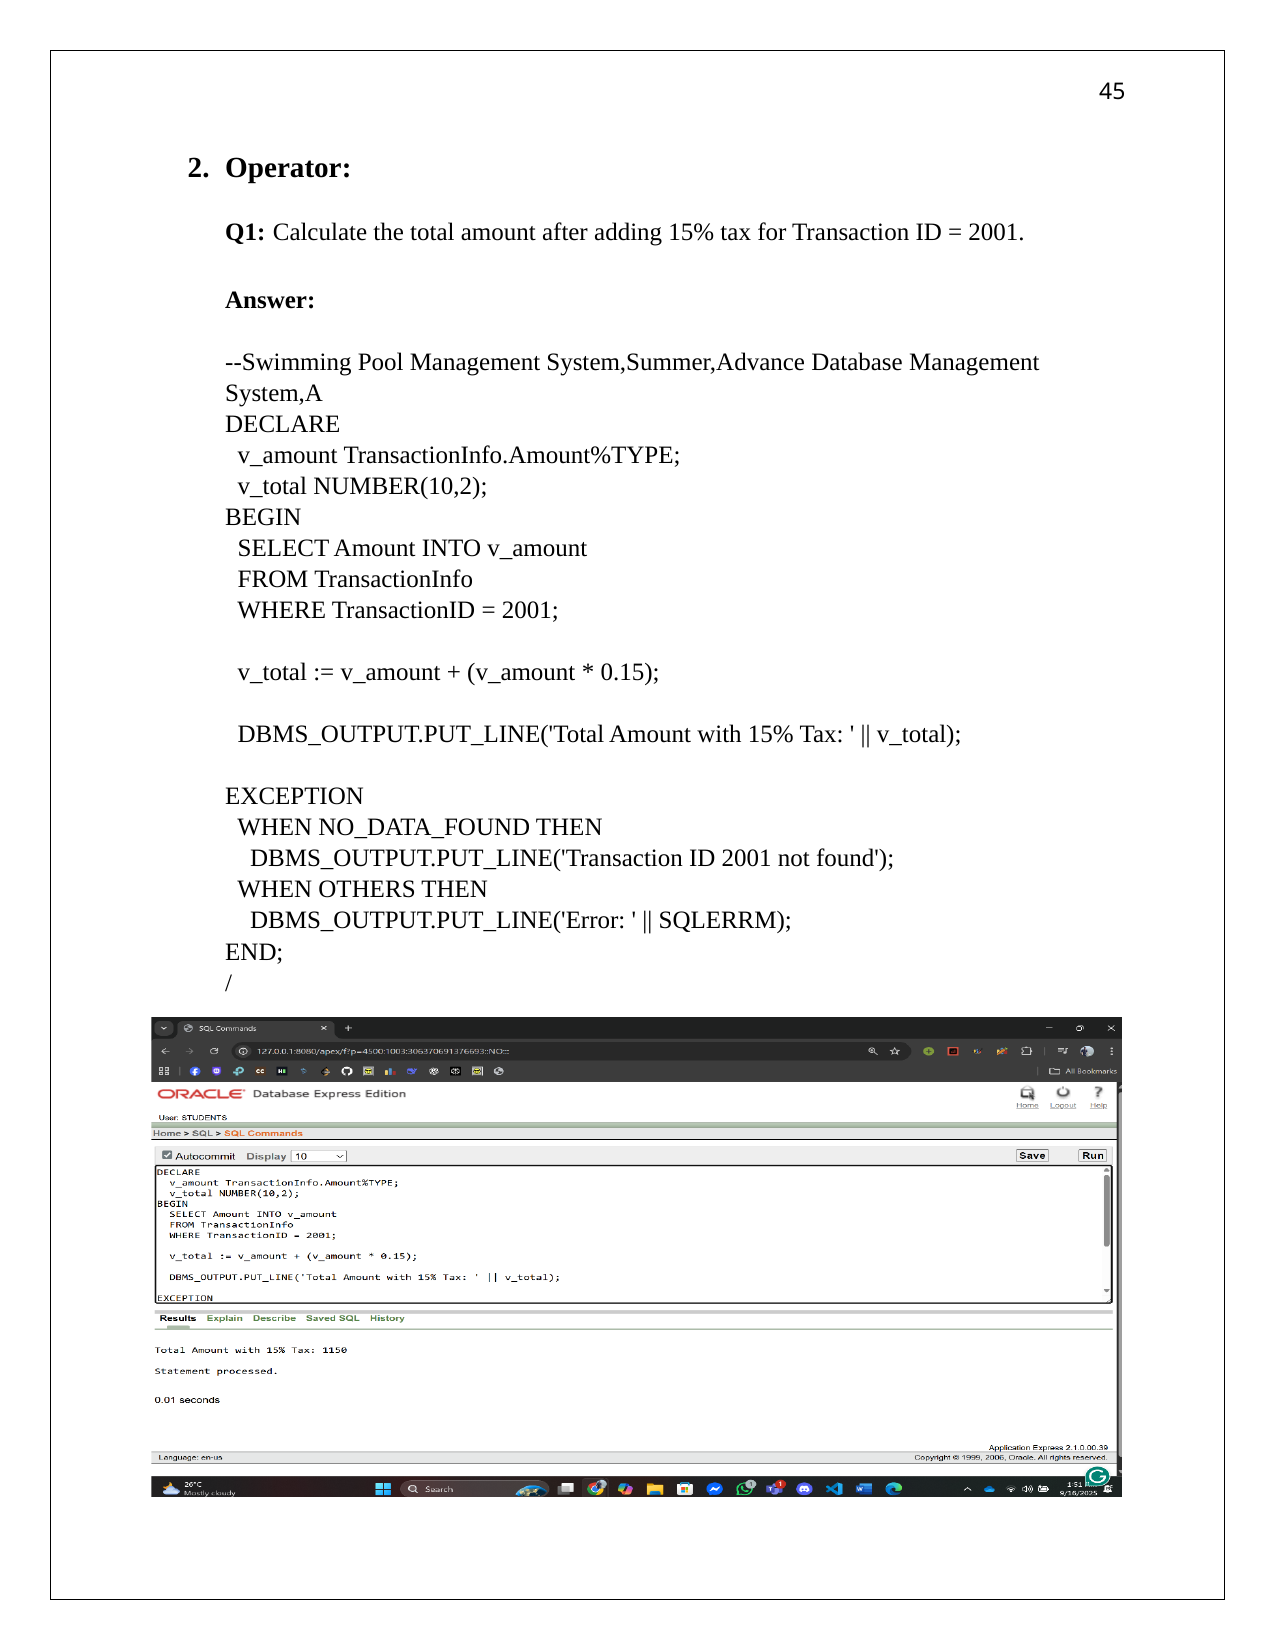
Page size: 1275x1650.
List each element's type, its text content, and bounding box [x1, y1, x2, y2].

list Answer: [225, 285, 1125, 313]
list v_total NUMBER(10,2); [225, 471, 1125, 500]
list END; [225, 937, 1125, 965]
list SELECT Amount INTO v_amount [225, 533, 1125, 562]
picture [150, 1017, 1122, 1496]
list v_total := v_amount + (v_amount * 0.15); [225, 657, 1125, 686]
list DBMS_OUTPUT.PUT_LINE('Error: ' || SQLERRM); [225, 906, 1125, 934]
list WHEN NO_DATA_FOUND THEN [225, 812, 1125, 841]
list --Swimming Pool Management System,Summer,Advance Database Management System,A [225, 347, 1125, 407]
list / [225, 968, 1125, 996]
list FROM TransactionInfo [225, 564, 1125, 593]
list BEGIN [225, 502, 1125, 531]
list DBMS_OUTPUT.PUT_LINE('Total Amount with 15% Tax: ' || v_total); [225, 719, 1125, 748]
list EXCEPTION [225, 781, 1125, 810]
list WHEN OTHERS THEN [225, 874, 1125, 903]
list Q1: Calculate the total amount after adding 15% tax for Transaction ID = 2001. [225, 217, 1125, 246]
list Operator: [187, 150, 1125, 183]
list DBMS_OUTPUT.PUT_LINE('Transaction ID 2001 not found'); [225, 843, 1125, 872]
list DECLARE [225, 409, 1125, 438]
list WHERE TransactionID = 2001; [225, 595, 1125, 624]
list v_amount TransactionInfo.Amount%TYPE; [225, 440, 1125, 469]
